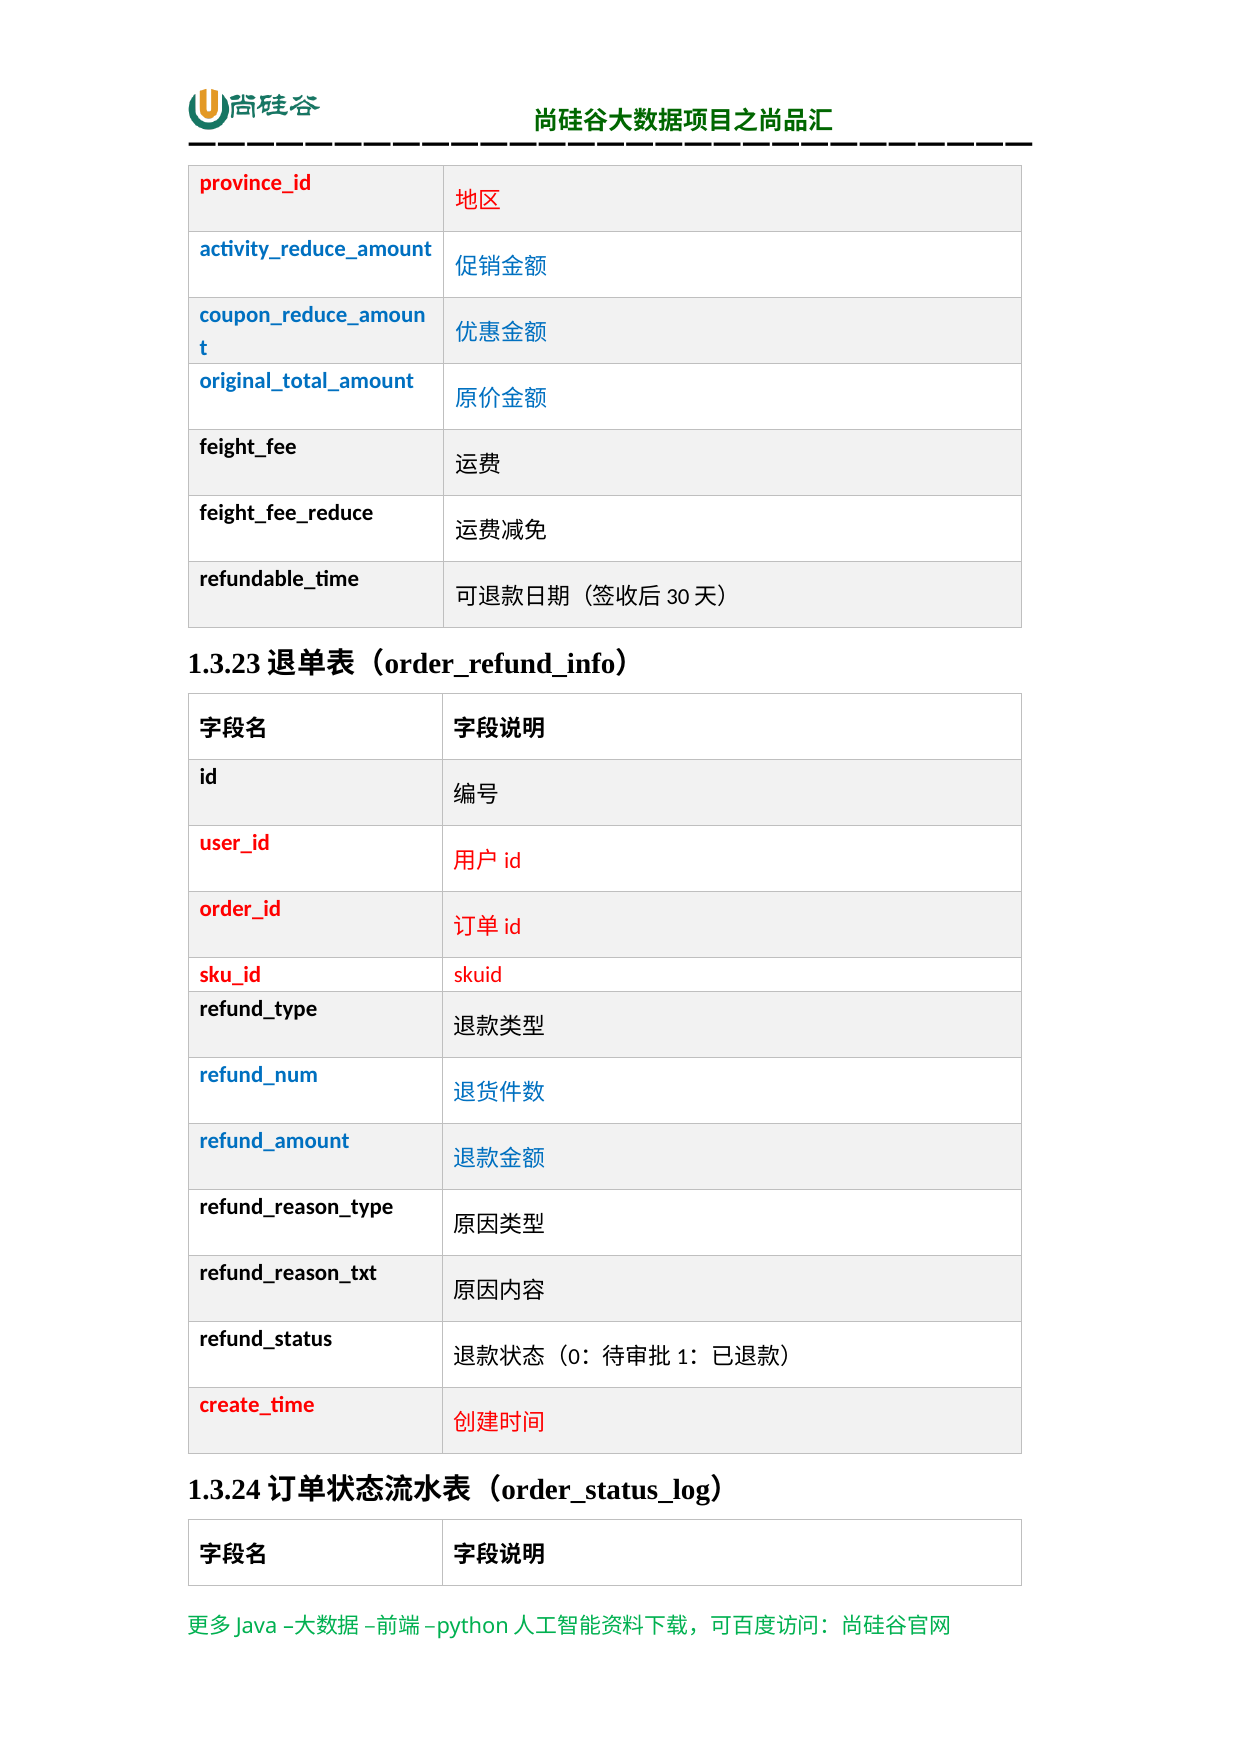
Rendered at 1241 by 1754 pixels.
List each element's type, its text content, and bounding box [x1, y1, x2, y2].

table_cell original_total_amount [189, 364, 443, 429]
table_cell 可退款日期（签收后30天） [444, 562, 1021, 627]
table_cell 运费 [444, 430, 1021, 495]
table_cell refund_status [189, 1322, 442, 1387]
table_cell refund_type [189, 992, 442, 1057]
table_header 字段名 [189, 694, 442, 759]
table_cell 订单id [443, 892, 1021, 957]
table_cell 编号 [443, 760, 1021, 825]
table_cell feight_fee [189, 430, 443, 495]
picture [187, 88, 320, 130]
table_header 字段说明 [443, 694, 1021, 759]
table_cell refund_reason_type [189, 1190, 442, 1255]
table_cell province_id [189, 166, 443, 231]
table_cell 退款类型 [443, 992, 1021, 1057]
table_header 字段名 [189, 1520, 442, 1585]
table_cell feight_fee_reduce [189, 496, 443, 561]
table_cell 退款金额 [443, 1124, 1021, 1189]
table_cell order_id [189, 892, 442, 957]
table_cell 原价金额 [444, 364, 1021, 429]
table_cell 退款状态（0：待审批 1：已退款） [443, 1322, 1021, 1387]
table_cell refund_num [189, 1058, 442, 1123]
subtitle 1.3.23 退单表（order_refund_info） [187, 628, 1053, 693]
table_cell refund_reason_txt [189, 1256, 442, 1321]
table_cell 运费减免 [444, 496, 1021, 561]
table_cell refund_amount [189, 1124, 442, 1189]
table_cell 退货件数 [443, 1058, 1021, 1123]
table_cell 地区 [444, 166, 1021, 231]
table_cell 促销金额 [444, 232, 1021, 297]
table_header 字段说明 [443, 1520, 1021, 1585]
table_cell sku_id [189, 958, 442, 991]
table_cell skuid [443, 958, 1021, 991]
table_cell user_id [189, 826, 442, 891]
table_cell coupon_reduce_amount [189, 298, 443, 363]
table_cell 用户id [443, 826, 1021, 891]
table_cell 原因内容 [443, 1256, 1021, 1321]
table_cell 创建时间 [443, 1388, 1021, 1453]
table_cell id [189, 760, 442, 825]
subtitle 1.3.24 订单状态流水表（order_status_log） [187, 1454, 1053, 1519]
table_cell 原因类型 [443, 1190, 1021, 1255]
table_cell refundable_time [189, 562, 443, 627]
table_cell activity_reduce_amount [189, 232, 443, 297]
table_cell 优惠金额 [444, 298, 1021, 363]
table_cell create_time [189, 1388, 442, 1453]
